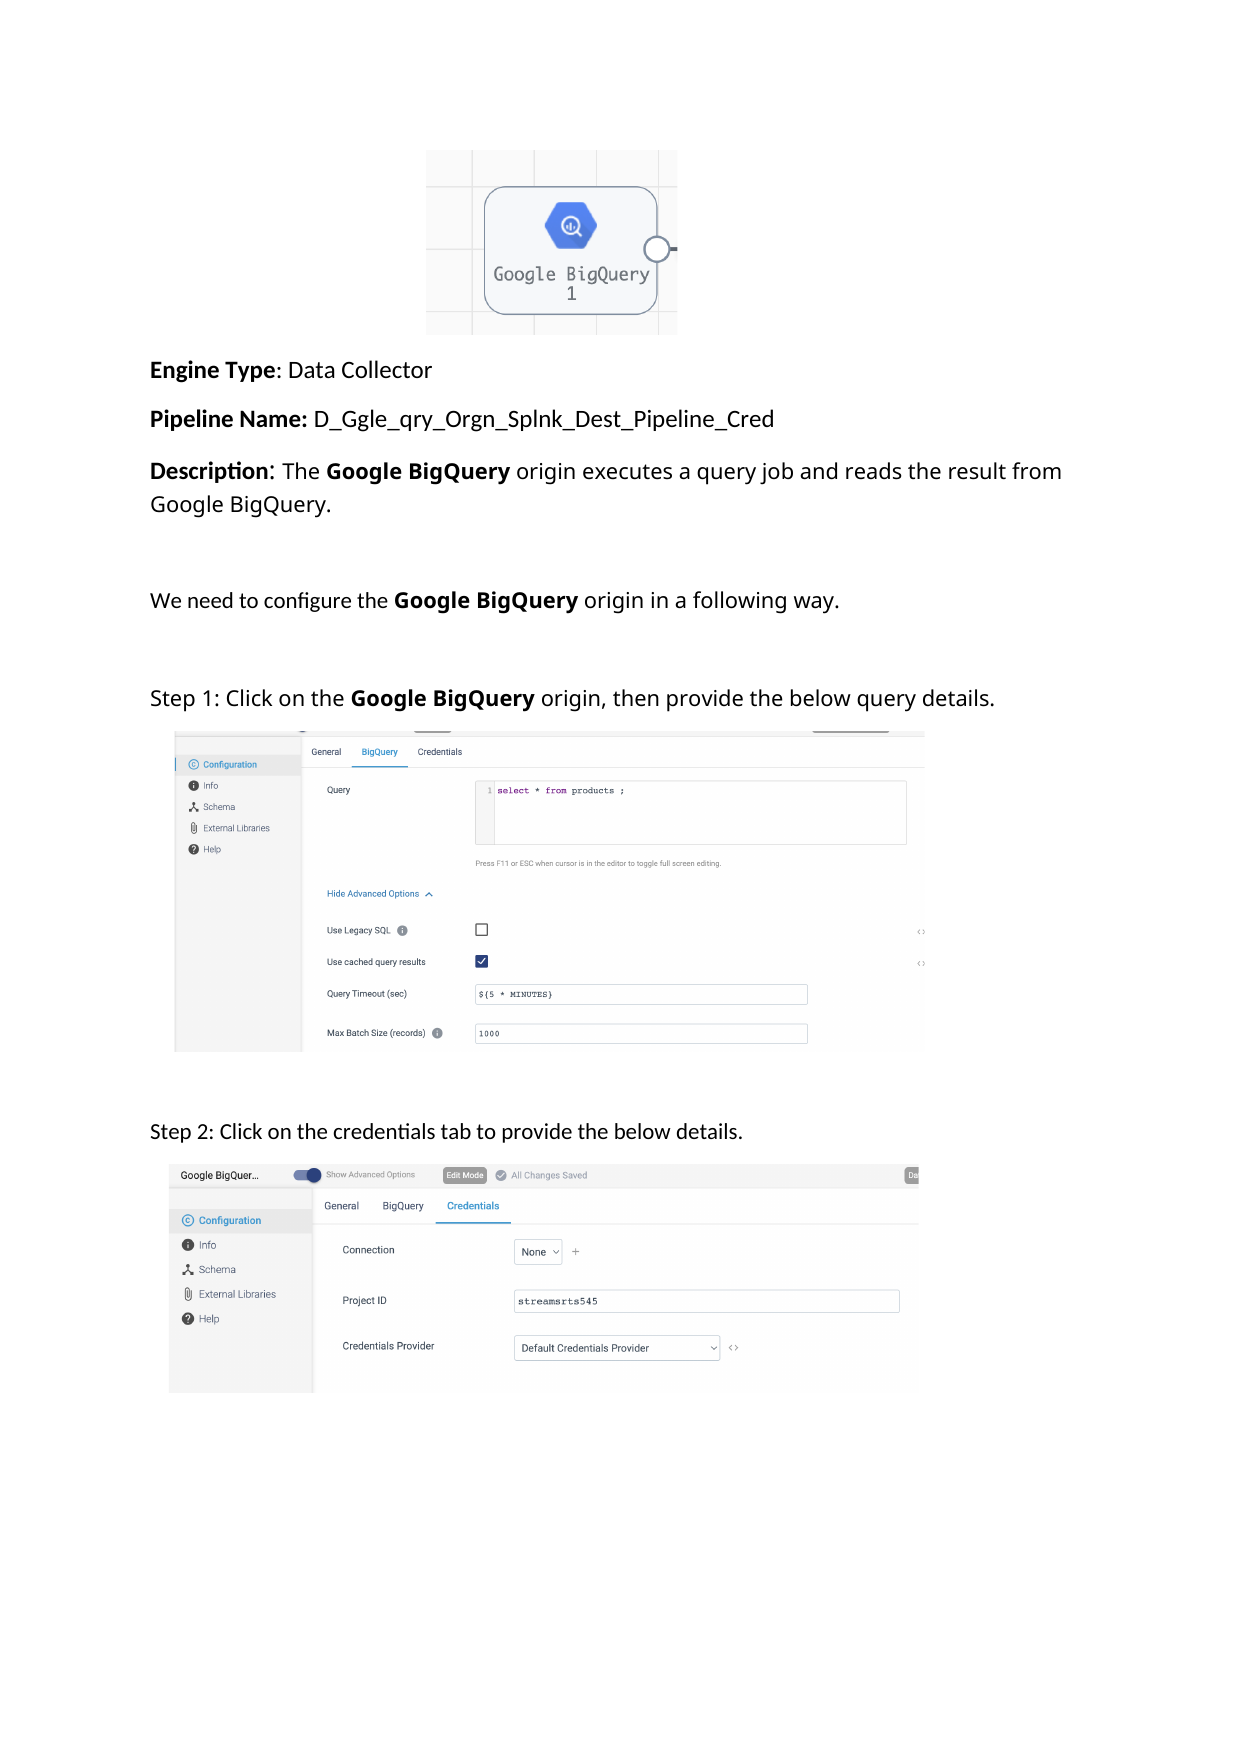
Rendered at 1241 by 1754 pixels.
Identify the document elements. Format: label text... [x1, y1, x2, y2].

text Pipeline Name: D_Ggle_qry_Orgn_Splnk_Dest_Pipeline_Cred [150, 403, 1090, 434]
text We need to configure the Google BigQuery origin in a following way. [150, 585, 1090, 615]
text Engine Type: Data Collector [150, 354, 1090, 384]
text Step 2: Click on the credentials tab to provide the below details. [150, 1117, 1090, 1145]
text Step 1: Click on the Google BigQuery origin, then provide the below query details. [150, 682, 1090, 712]
text Description: The Google BigQuery origin executes a query job and reads the result from Google BigQuery. [150, 453, 1090, 519]
